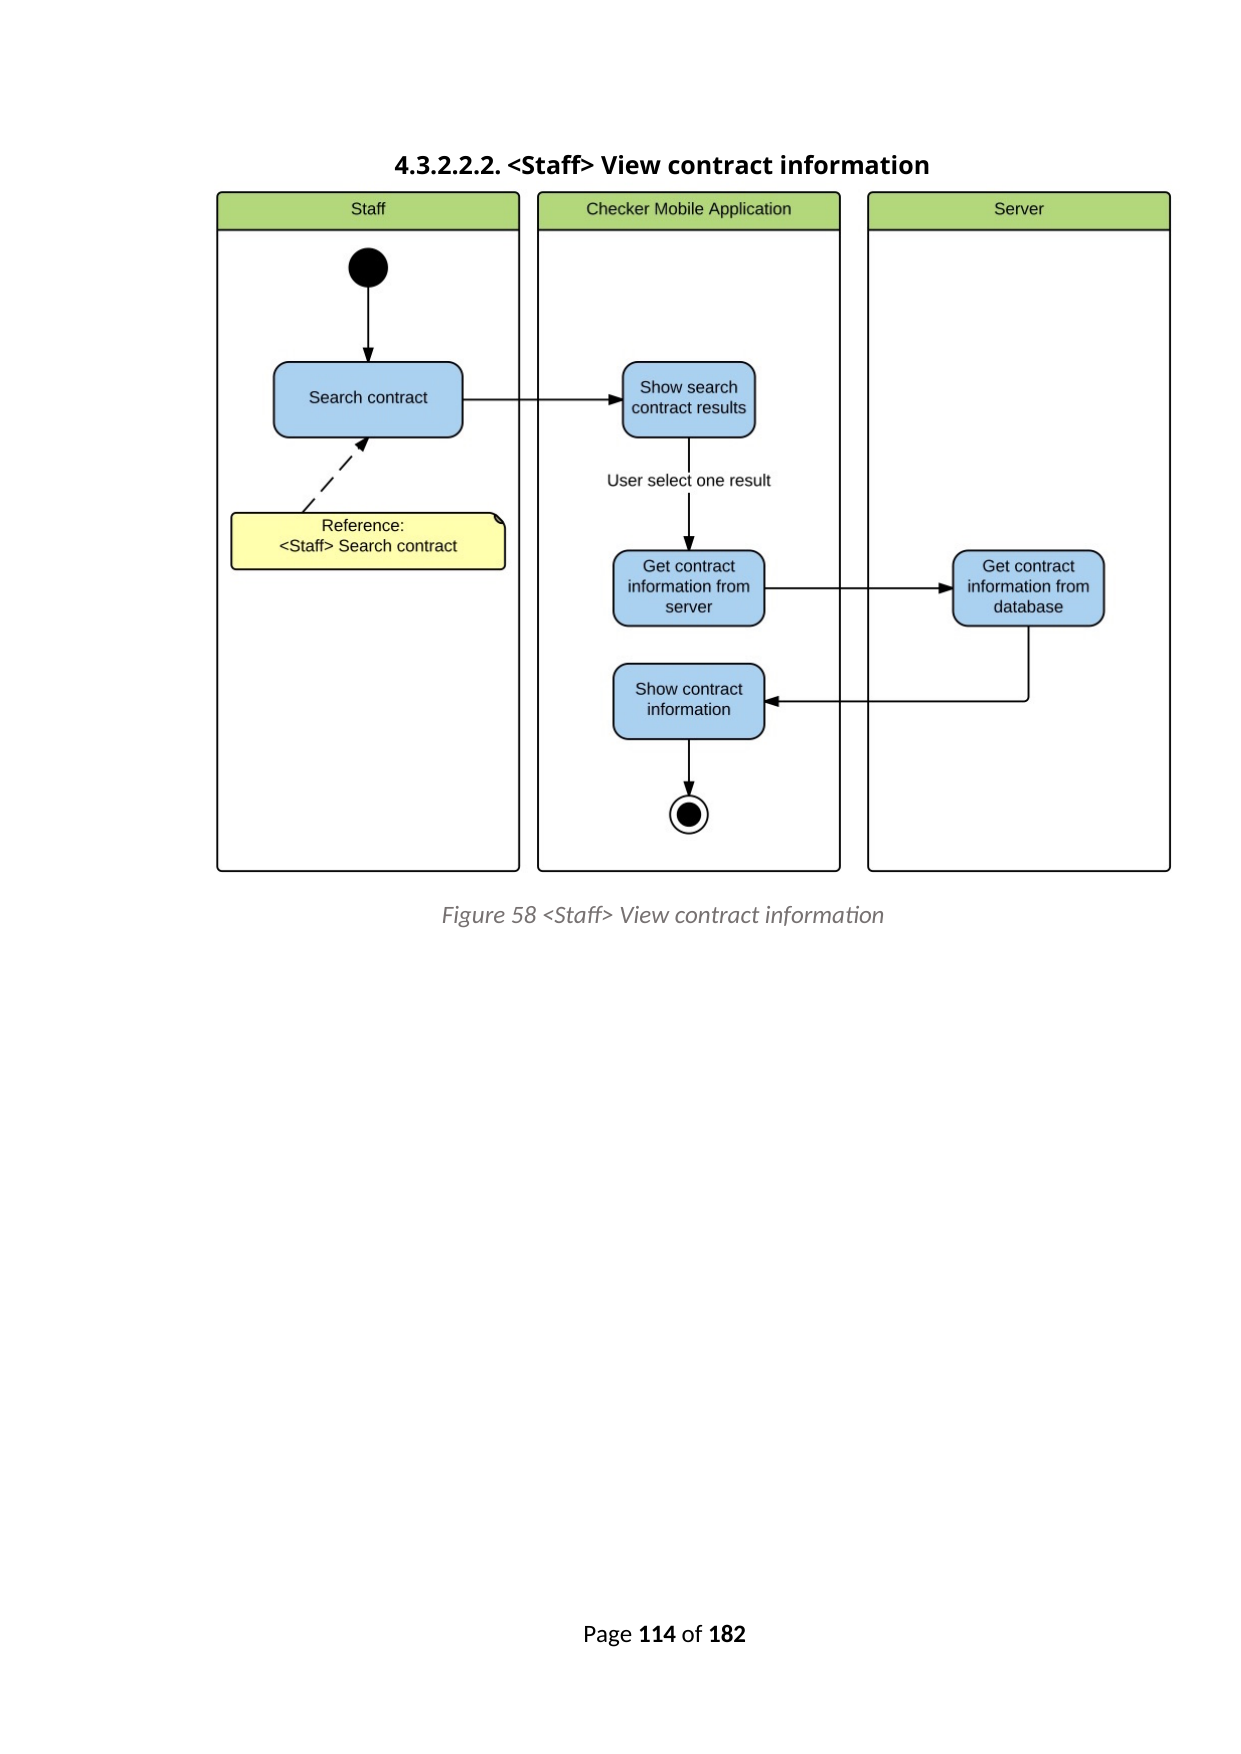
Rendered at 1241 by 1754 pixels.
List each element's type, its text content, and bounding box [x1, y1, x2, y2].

subtitle <Staff> View contract information [394, 148, 1122, 181]
text Figure 58 <Staff> View contract information [207, 899, 1122, 929]
picture [206, 181, 1182, 880]
